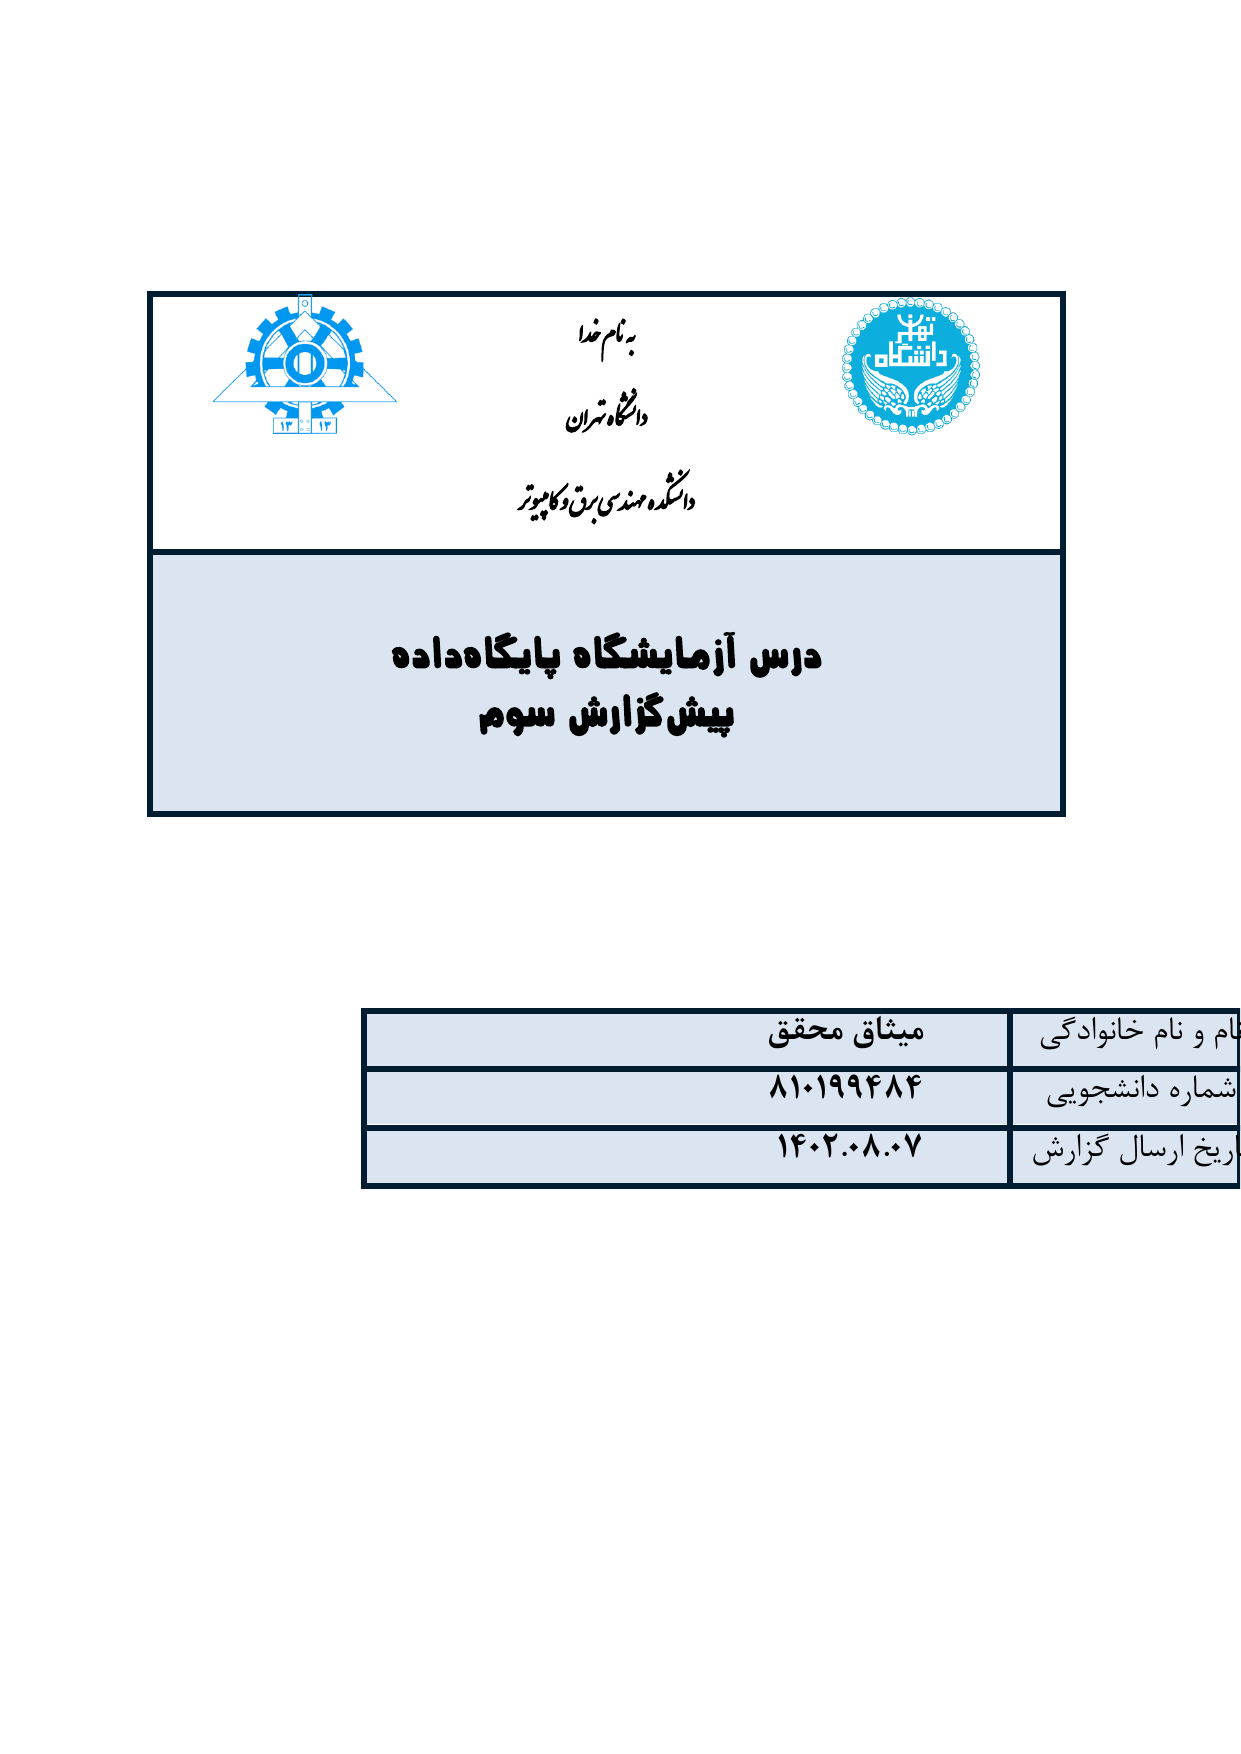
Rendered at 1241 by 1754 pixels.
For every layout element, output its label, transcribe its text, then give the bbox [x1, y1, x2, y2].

table_cell شماره دانشجویی [1013, 1072, 1237, 1124]
picture [841, 296, 981, 436]
table_cell 810199484 [367, 1072, 1007, 1124]
table_header میثاق محقق [367, 1014, 1007, 1066]
table_cell 1402.08.07 [367, 1131, 1007, 1183]
table_header [759, 297, 1060, 549]
table_cell درس آزمایشگاه پایگاه‌داده پیش‌گزارش سوم [153, 555, 1060, 811]
table_cell تاریخ ارسال گزارش [1013, 1131, 1237, 1183]
picture [212, 294, 399, 435]
table_header به نام خدا دانشگاه تهران دانشکده‌ مهندسی برق و کامپیوتر [454, 297, 759, 549]
table_header [153, 297, 454, 549]
table_header نام و نام خانوادگی [1013, 1014, 1237, 1066]
